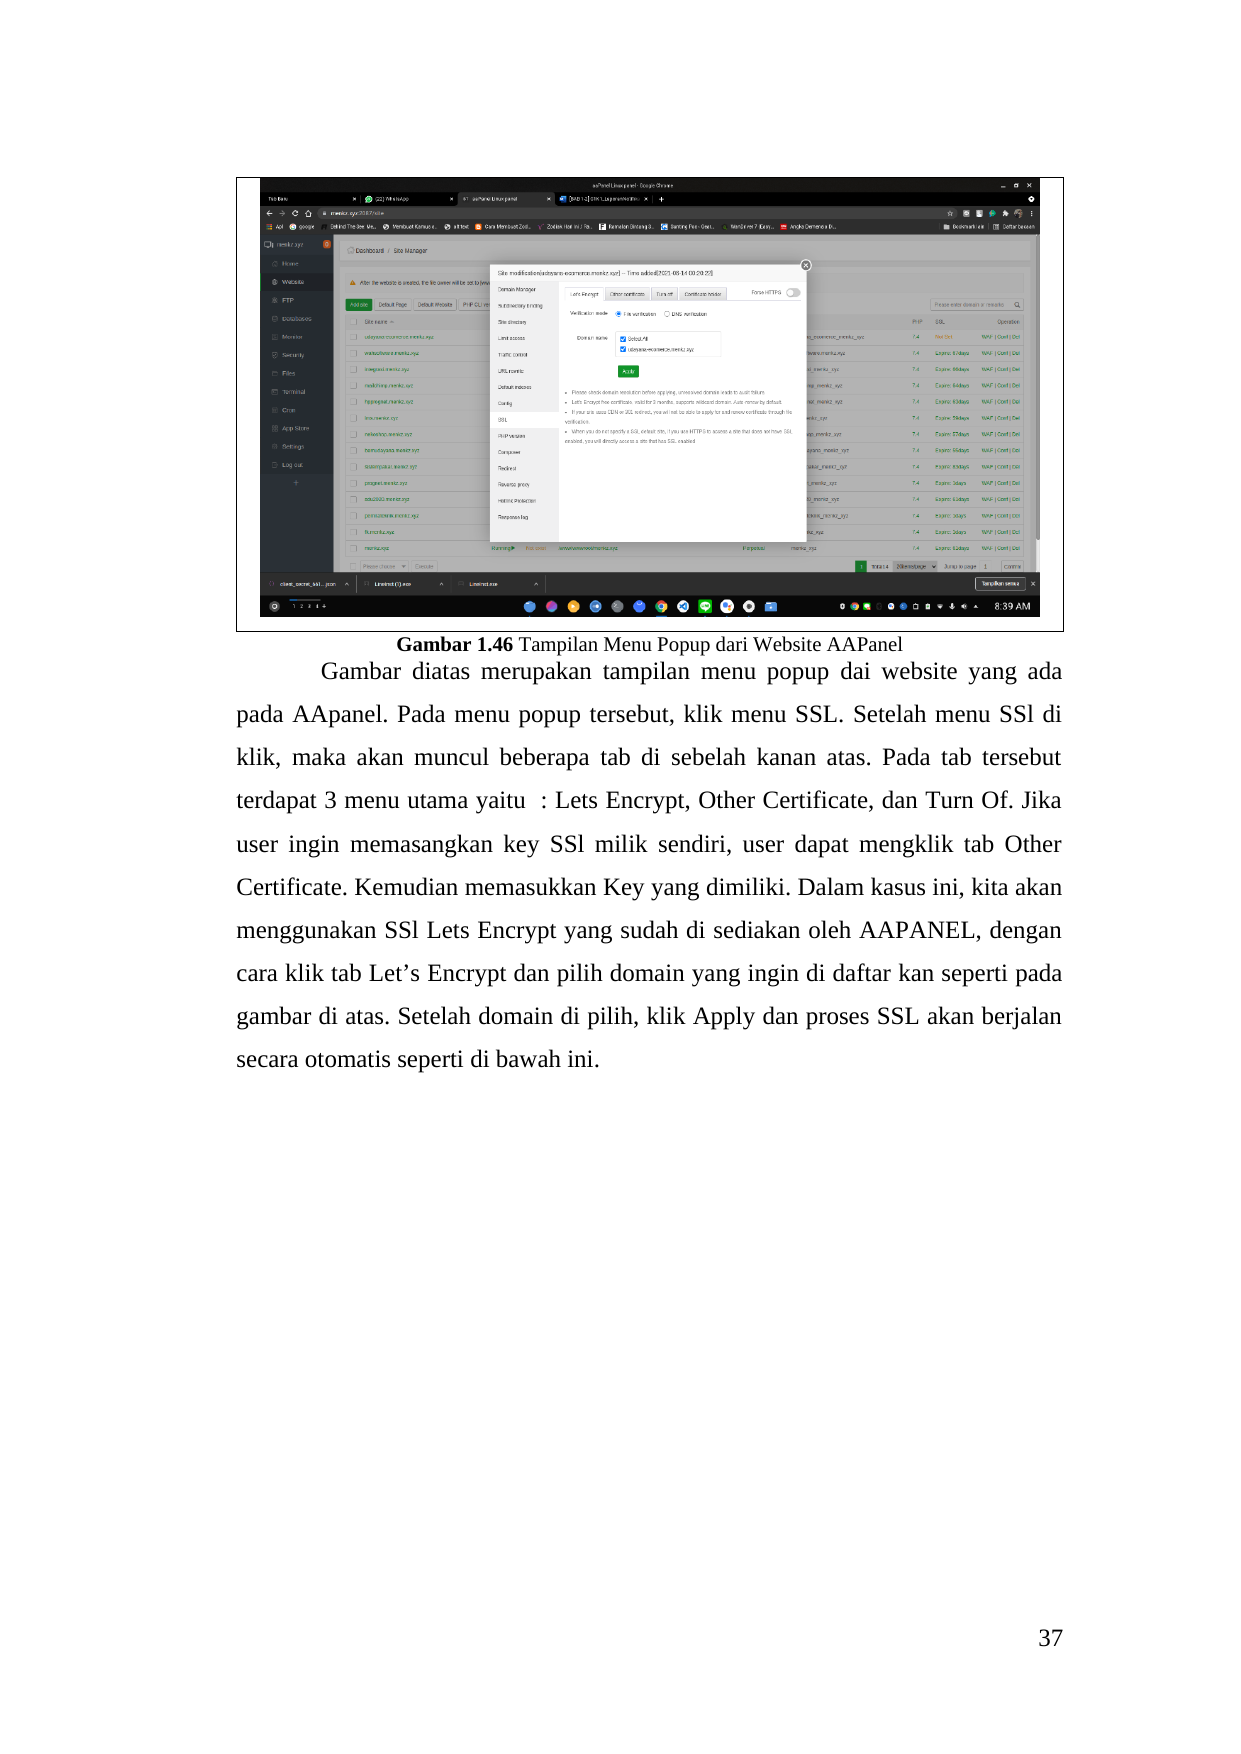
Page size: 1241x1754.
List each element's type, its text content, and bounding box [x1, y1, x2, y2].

text Gambar diatas merupakan tampilan menu popup dai website yang ada pada AApanel. Pada menu popup tersebut, klik menu SSL. Setelah menu SSl di klik, maka akan muncul beberapa tab di sebelah kanan atas. Pada tab tersebut terdapat 3 menu utama yaitu : Lets Encrypt, Other Certificate, dan Turn Of. Jika user ingin memasangkan key SSl milik sendiri, user dapat mengklik tab Other Certificate. Kemudian memasukkan Key yang dimiliki. Dalam kasus ini, kita akan menggunakan SSl Lets Encrypt yang sudah di sediakan oleh AAPANEL, dengan cara klik tab Let’s Encrypt dan pilih domain yang ingin di daftar kan seperti pada gambar di atas. Setelah domain di pilih, klik Apply dan proses SSL akan berjalan secara otomatis seperti di bawah ini. [236, 656, 1063, 1073]
picture [260, 178, 1040, 617]
text Gambar 1.46 Tampilan Menu Popup dari Website AAPanel [236, 632, 1063, 656]
table_header [237, 178, 1063, 631]
